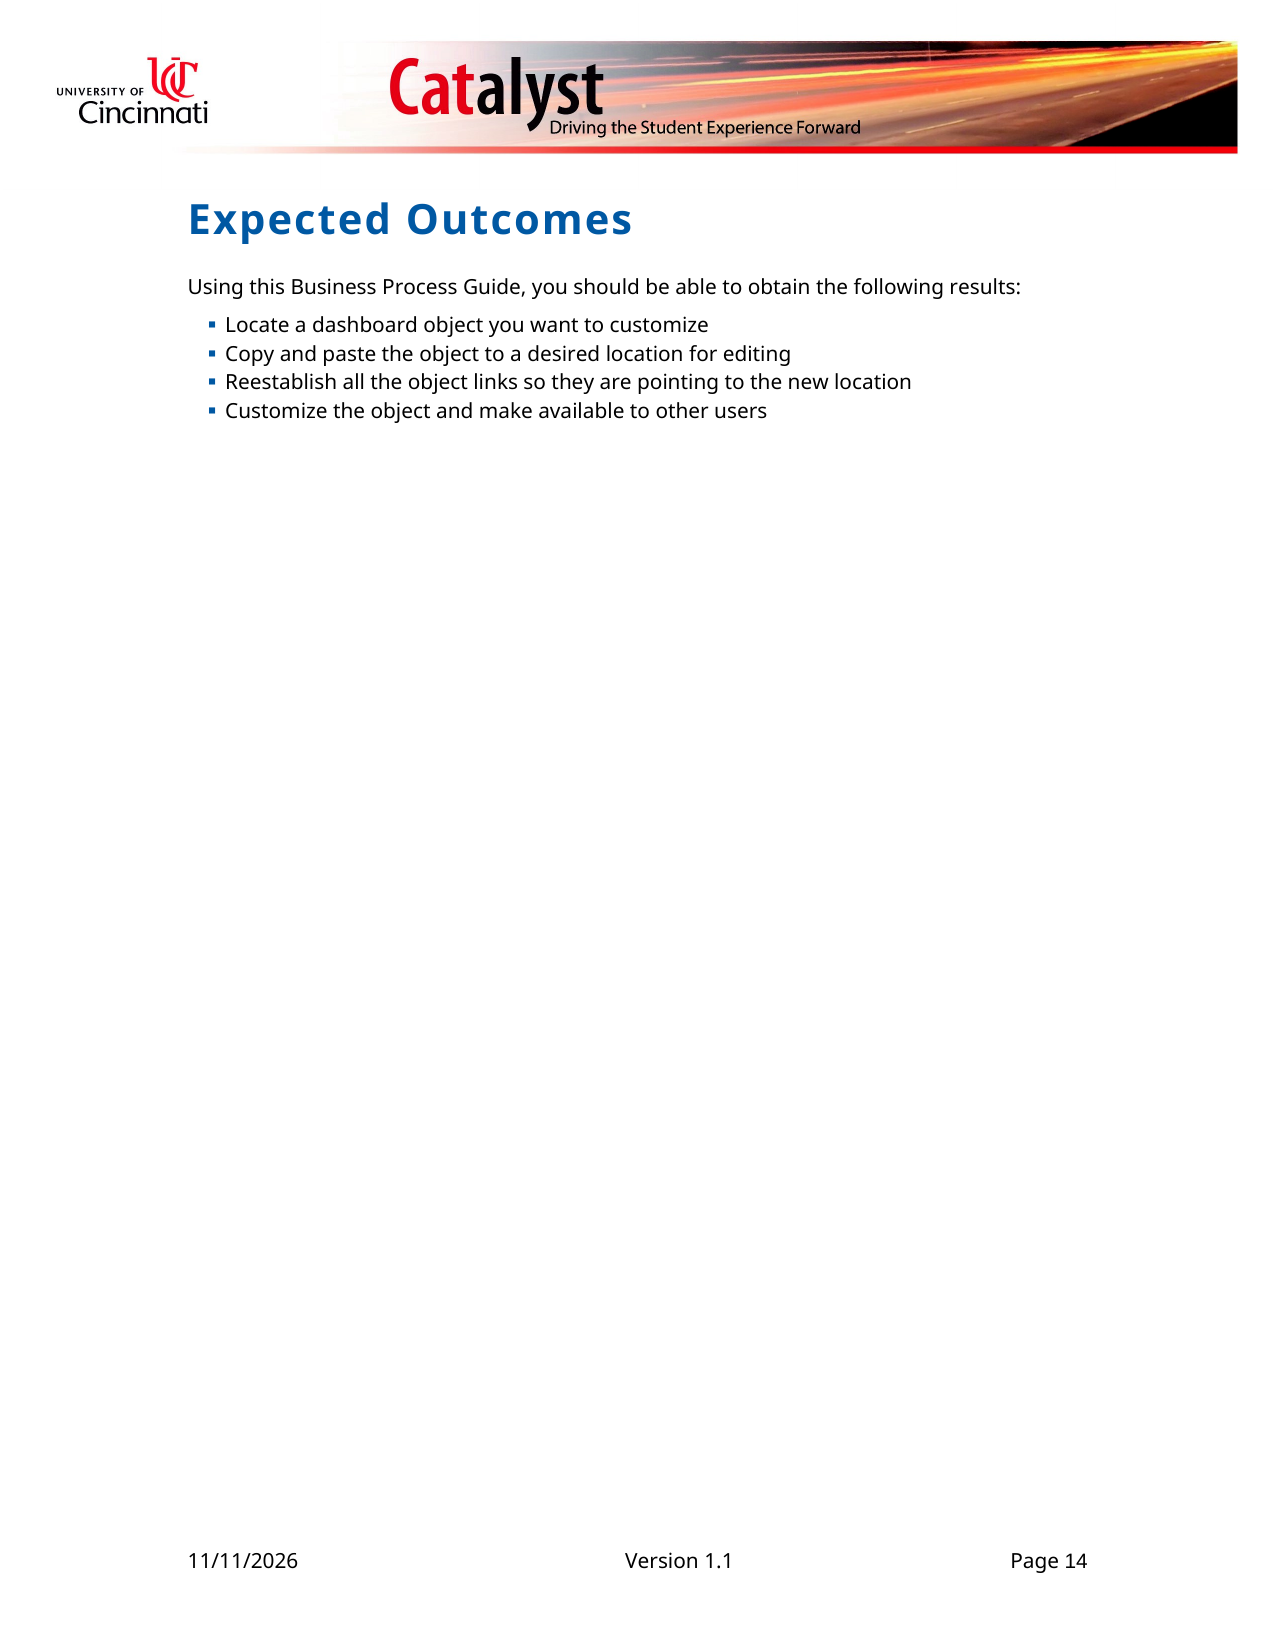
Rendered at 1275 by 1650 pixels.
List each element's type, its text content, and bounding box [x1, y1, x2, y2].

text Copy and paste the object to a desired location for editing [207, 339, 1087, 367]
text Reestablish all the object links so they are pointing to the new location [207, 367, 1087, 396]
text Customize the object and make available to other users [207, 396, 1087, 424]
text Locate a dashboard object you want to customize [207, 311, 1087, 339]
picture [3, 3, 1274, 190]
text Using this Business Process Guide, you should be able to obtain the following results: [187, 272, 1087, 300]
subtitle Expected Outcomes [187, 175, 1087, 247]
